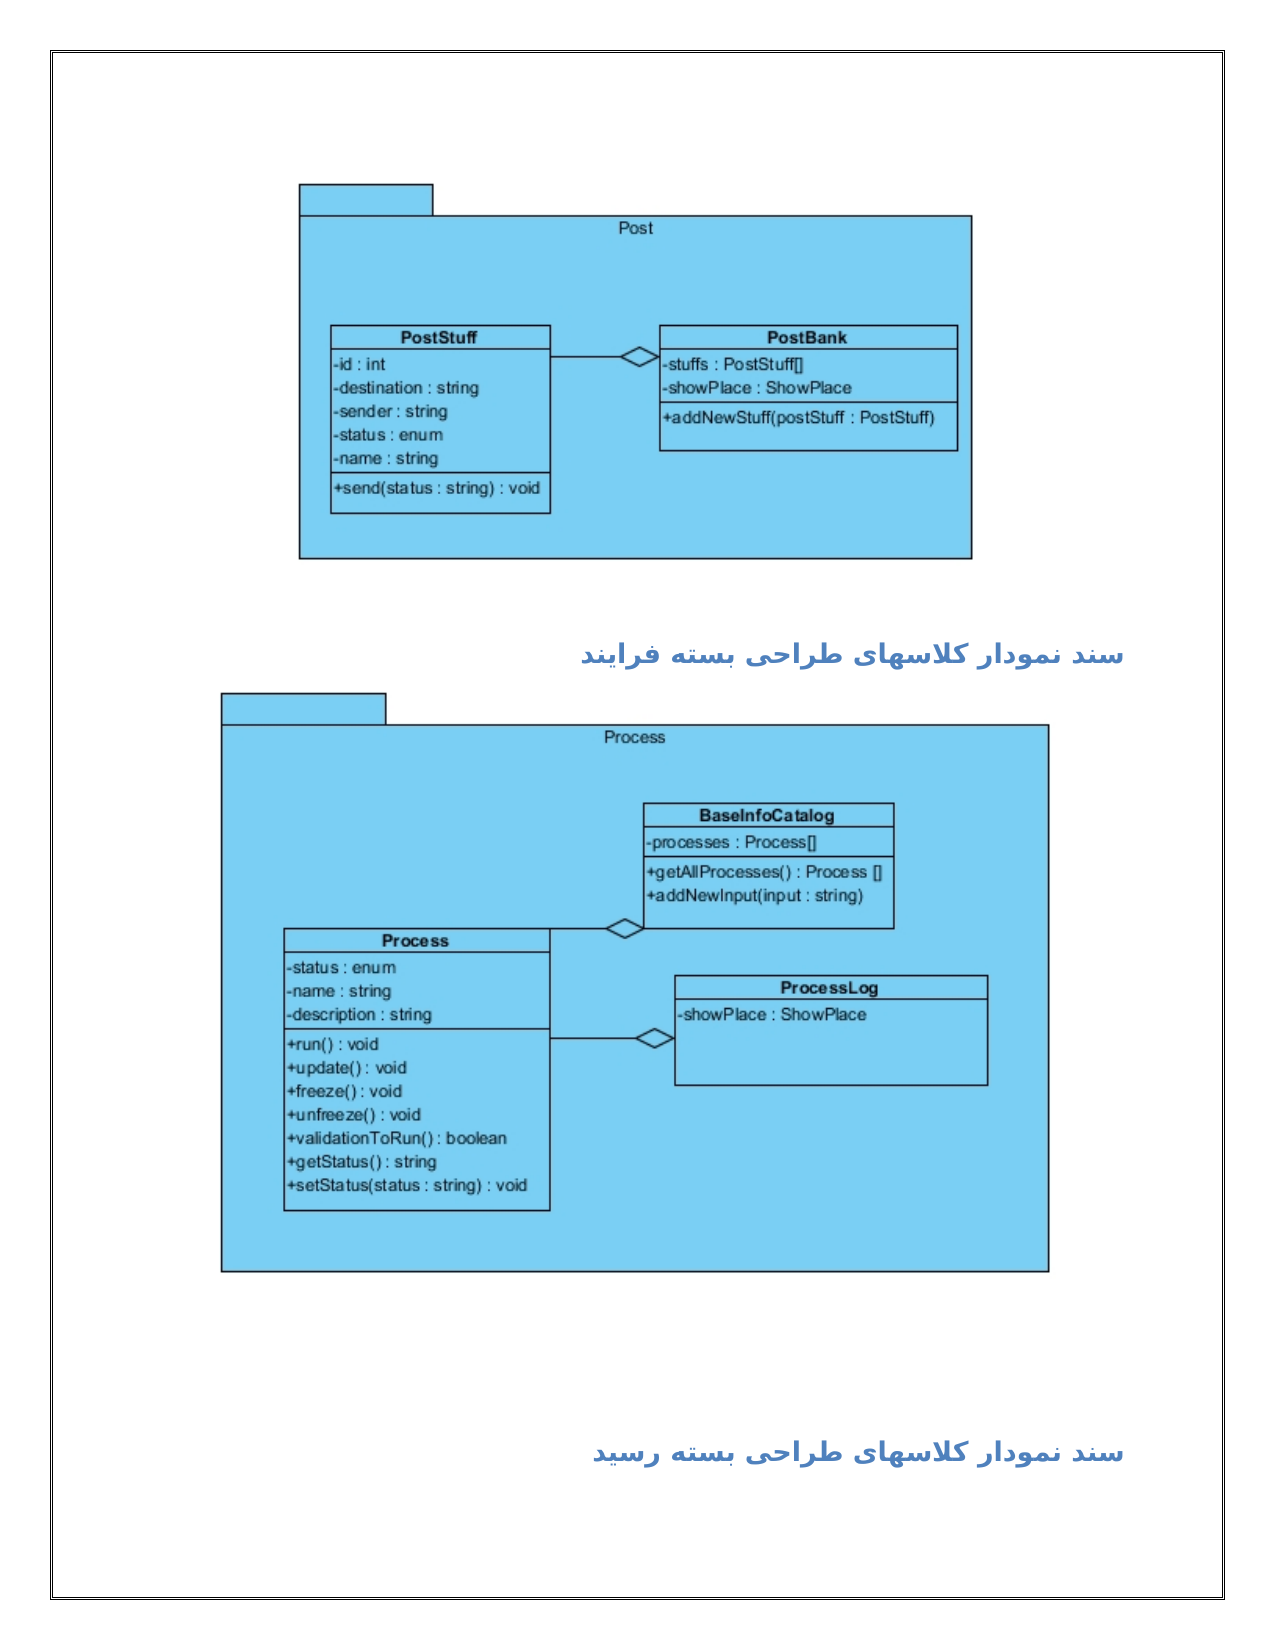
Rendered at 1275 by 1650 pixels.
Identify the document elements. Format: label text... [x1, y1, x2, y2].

subtitle سند نمودار کلاس‏های طراحی بسته فرایند [150, 638, 1125, 670]
subtitle سند نمودار کلاس‏های طراحی بسته رسید [150, 1437, 1125, 1468]
picture [296, 181, 979, 566]
picture [218, 690, 1056, 1279]
